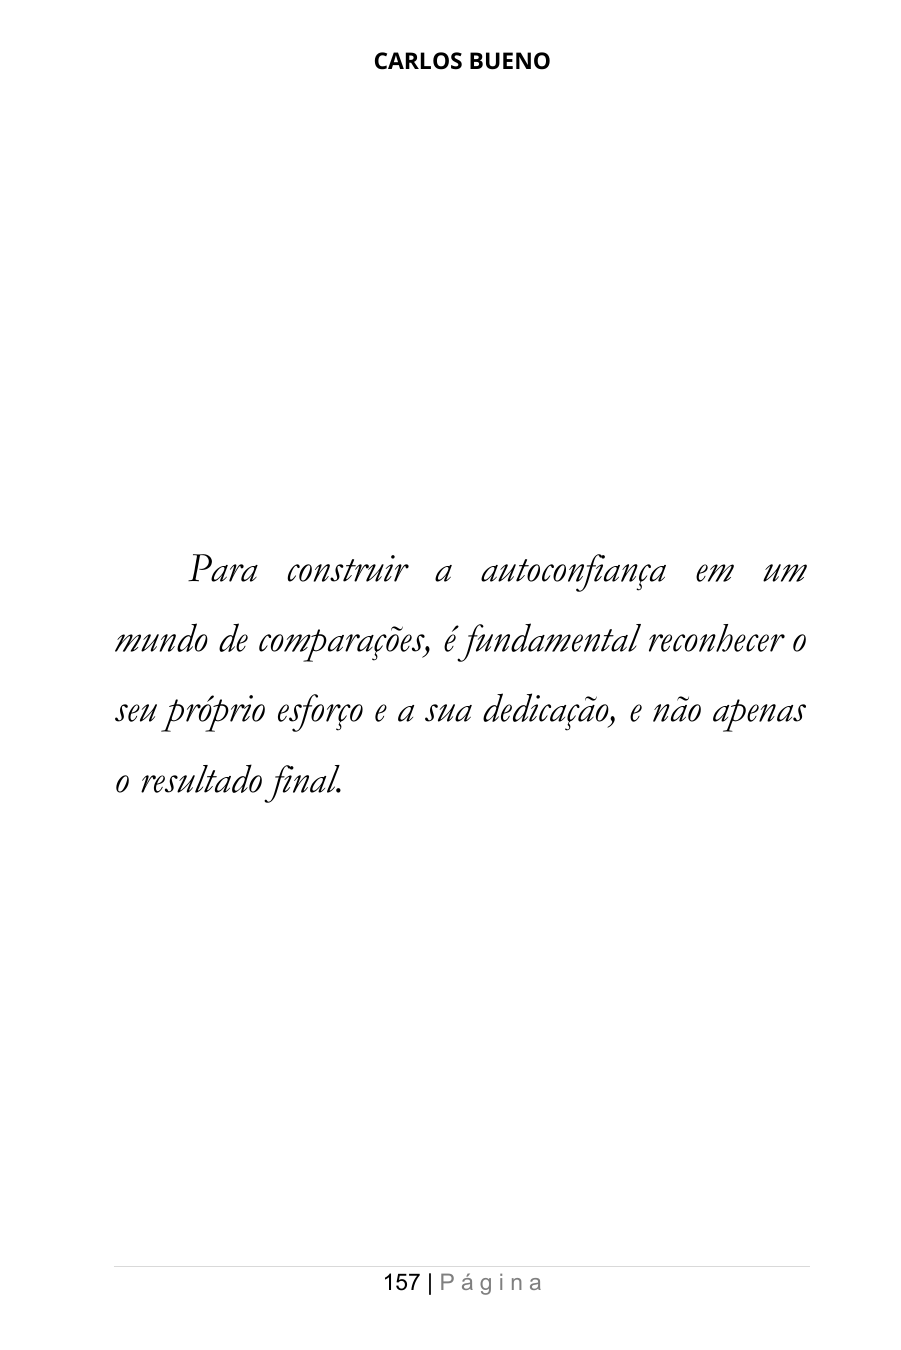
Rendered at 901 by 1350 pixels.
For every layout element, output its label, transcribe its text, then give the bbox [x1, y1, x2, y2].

text Para construir a autoconfiança em um mundo de comparações, é fundamental reconhecer o seu próprio esforço e a sua dedicação, e não apenas o resultado final. [114, 545, 810, 803]
